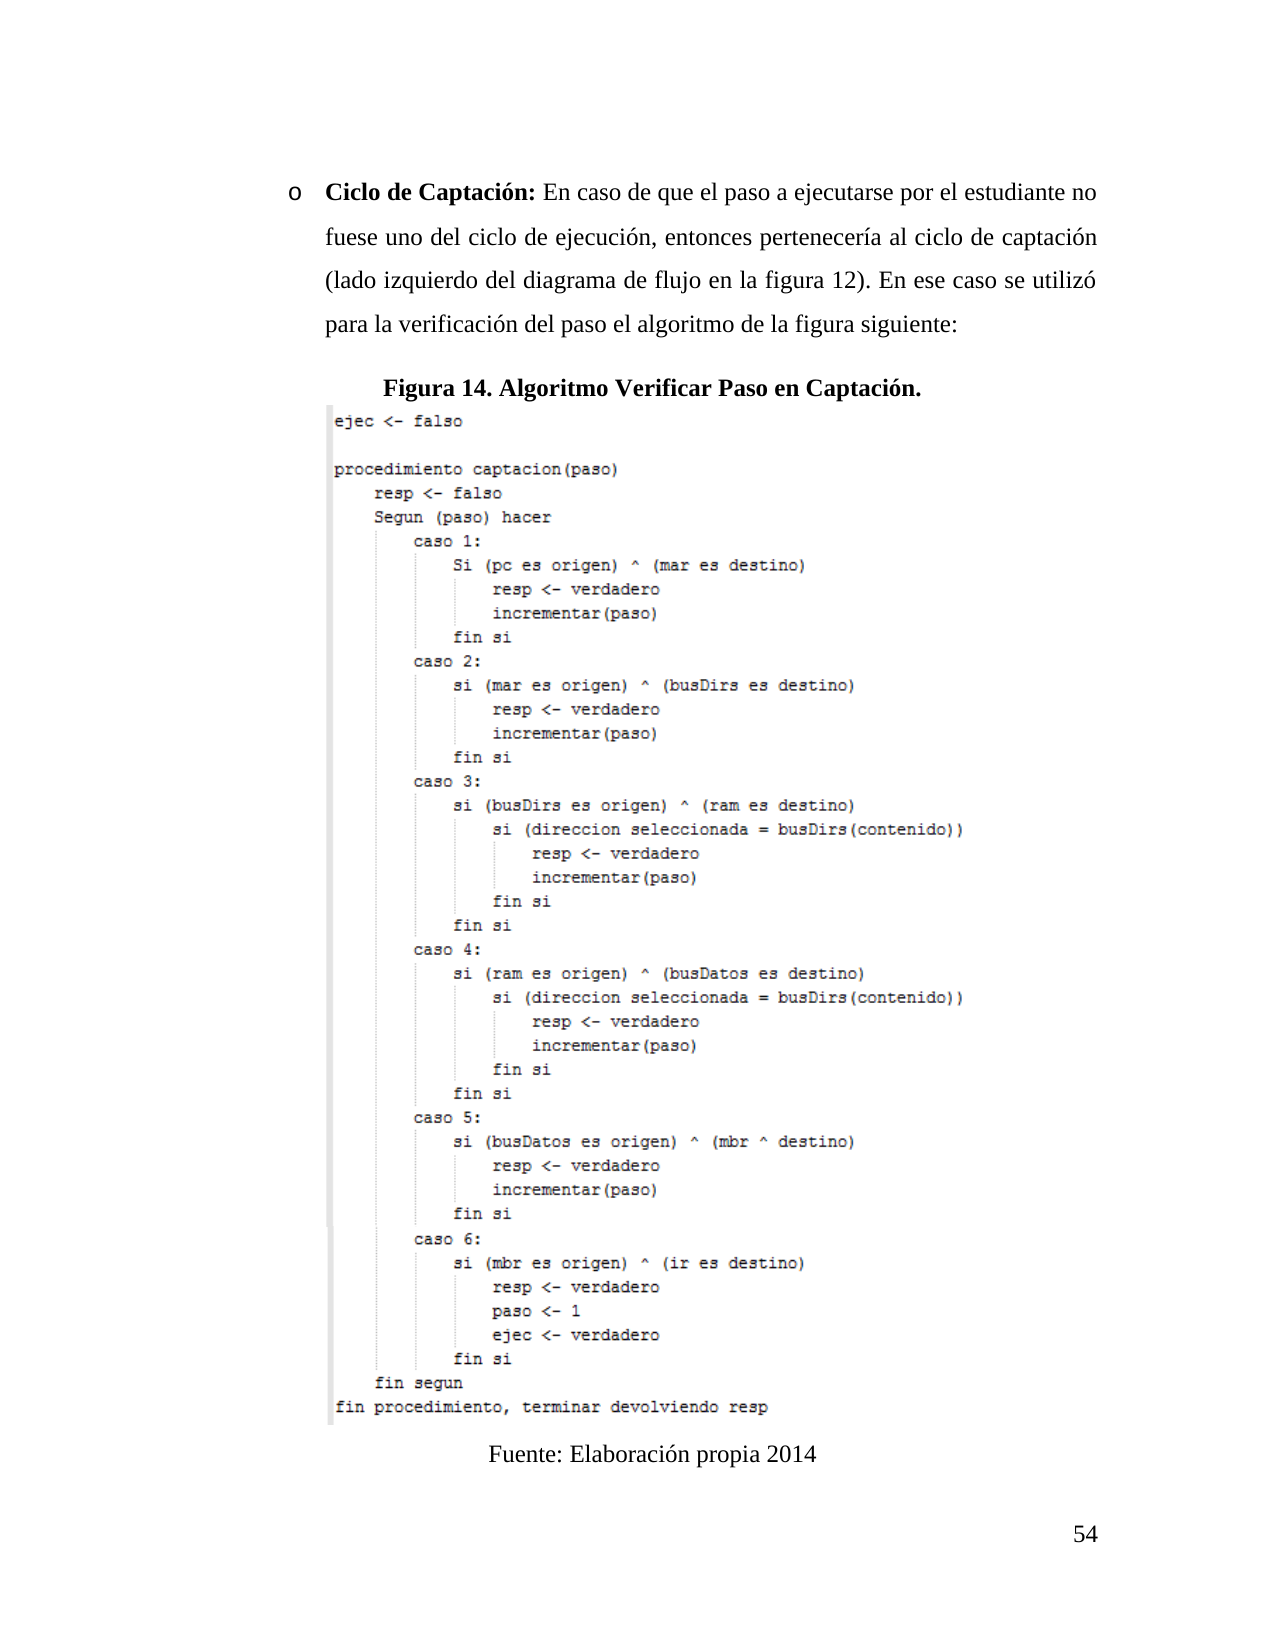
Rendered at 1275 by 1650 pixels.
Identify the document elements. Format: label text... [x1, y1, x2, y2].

list Ciclo de Captación: En caso de que el paso a ejecutarse por el estudiante no fuese uno del ciclo de ejecución, entonces pertenecería al ciclo de captación (lado izquierdo del diagrama de flujo en la figura 12). En ese caso se utilizó para la verificación del paso el algoritmo de la figura siguiente: [287, 177, 1098, 337]
text Fuente: Elaboración propia 2014 [207, 1439, 1098, 1468]
subtitle Figura 14. Algoritmo Verificar Paso en Captación. [207, 373, 1098, 401]
picture [326, 405, 979, 1425]
